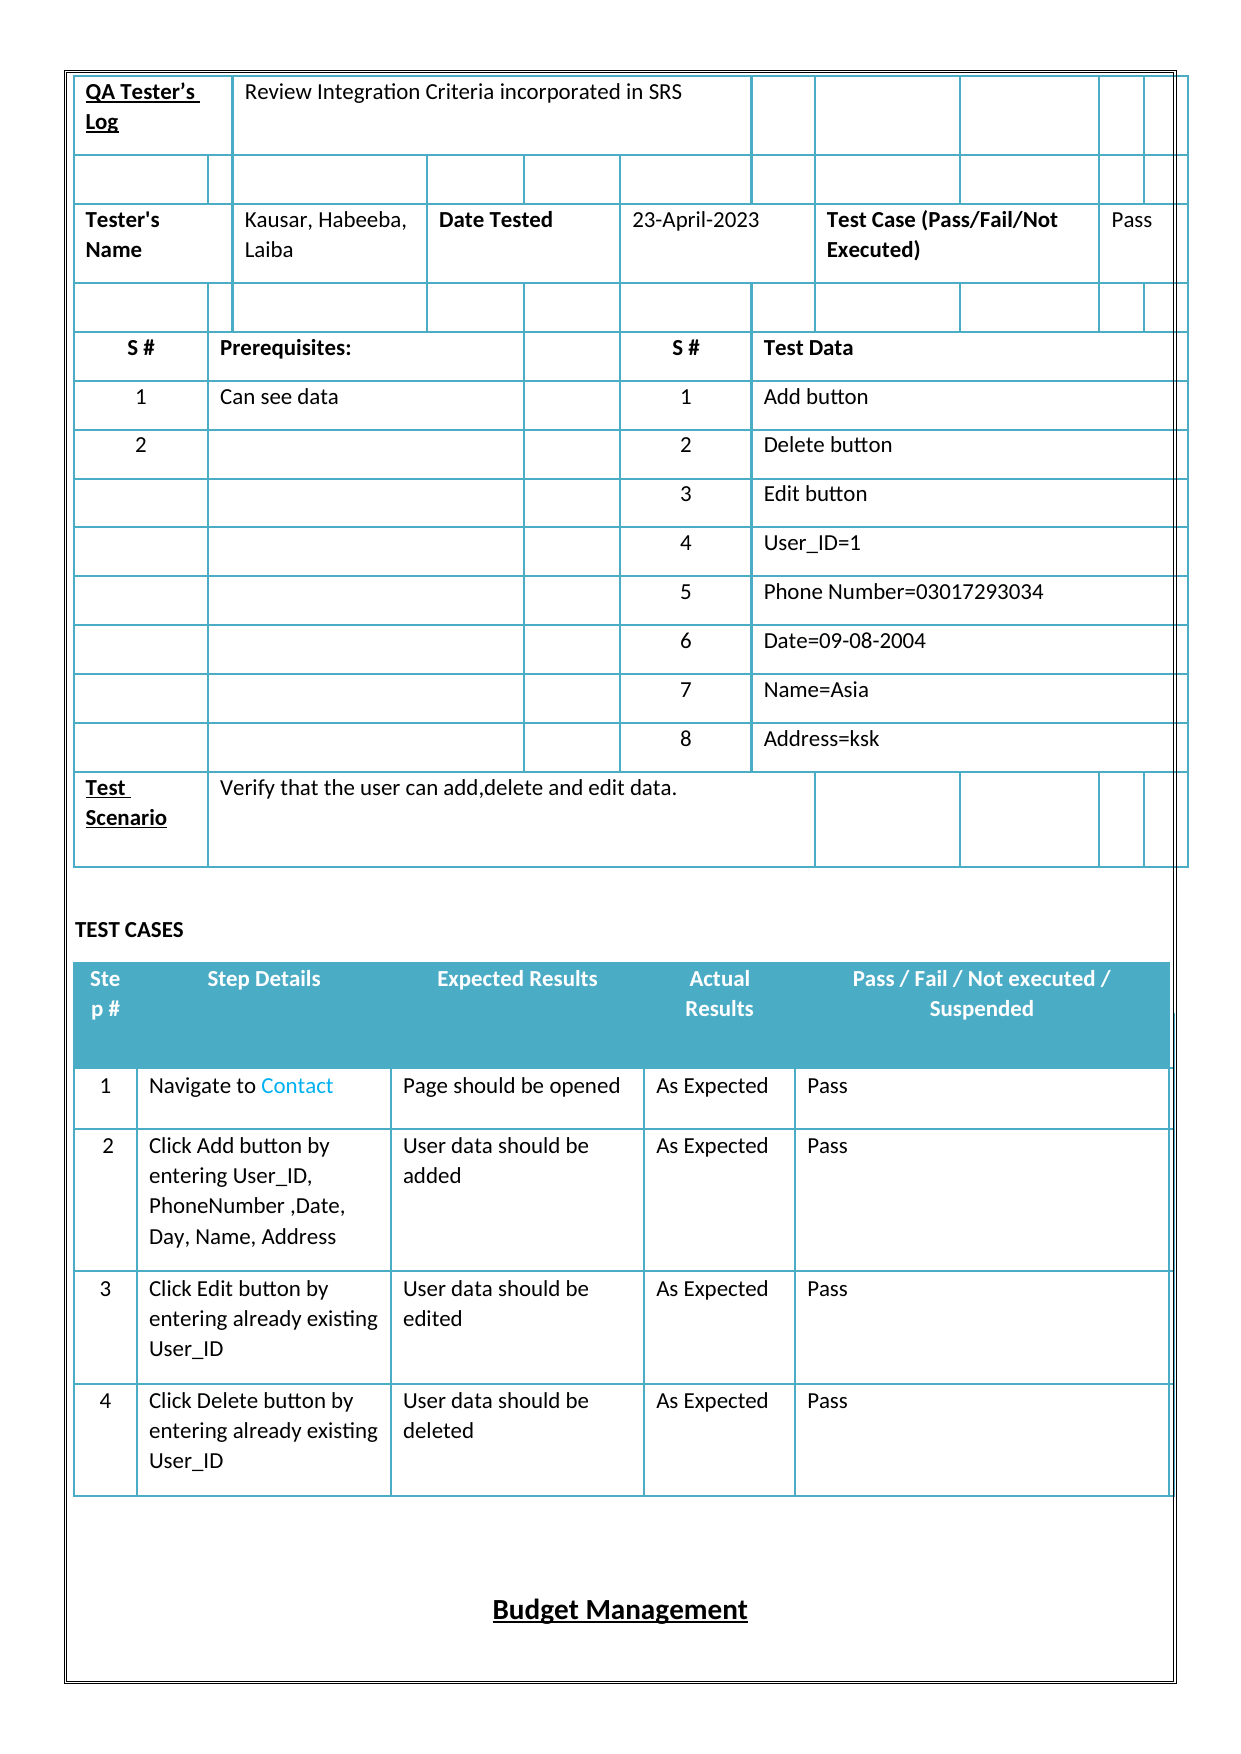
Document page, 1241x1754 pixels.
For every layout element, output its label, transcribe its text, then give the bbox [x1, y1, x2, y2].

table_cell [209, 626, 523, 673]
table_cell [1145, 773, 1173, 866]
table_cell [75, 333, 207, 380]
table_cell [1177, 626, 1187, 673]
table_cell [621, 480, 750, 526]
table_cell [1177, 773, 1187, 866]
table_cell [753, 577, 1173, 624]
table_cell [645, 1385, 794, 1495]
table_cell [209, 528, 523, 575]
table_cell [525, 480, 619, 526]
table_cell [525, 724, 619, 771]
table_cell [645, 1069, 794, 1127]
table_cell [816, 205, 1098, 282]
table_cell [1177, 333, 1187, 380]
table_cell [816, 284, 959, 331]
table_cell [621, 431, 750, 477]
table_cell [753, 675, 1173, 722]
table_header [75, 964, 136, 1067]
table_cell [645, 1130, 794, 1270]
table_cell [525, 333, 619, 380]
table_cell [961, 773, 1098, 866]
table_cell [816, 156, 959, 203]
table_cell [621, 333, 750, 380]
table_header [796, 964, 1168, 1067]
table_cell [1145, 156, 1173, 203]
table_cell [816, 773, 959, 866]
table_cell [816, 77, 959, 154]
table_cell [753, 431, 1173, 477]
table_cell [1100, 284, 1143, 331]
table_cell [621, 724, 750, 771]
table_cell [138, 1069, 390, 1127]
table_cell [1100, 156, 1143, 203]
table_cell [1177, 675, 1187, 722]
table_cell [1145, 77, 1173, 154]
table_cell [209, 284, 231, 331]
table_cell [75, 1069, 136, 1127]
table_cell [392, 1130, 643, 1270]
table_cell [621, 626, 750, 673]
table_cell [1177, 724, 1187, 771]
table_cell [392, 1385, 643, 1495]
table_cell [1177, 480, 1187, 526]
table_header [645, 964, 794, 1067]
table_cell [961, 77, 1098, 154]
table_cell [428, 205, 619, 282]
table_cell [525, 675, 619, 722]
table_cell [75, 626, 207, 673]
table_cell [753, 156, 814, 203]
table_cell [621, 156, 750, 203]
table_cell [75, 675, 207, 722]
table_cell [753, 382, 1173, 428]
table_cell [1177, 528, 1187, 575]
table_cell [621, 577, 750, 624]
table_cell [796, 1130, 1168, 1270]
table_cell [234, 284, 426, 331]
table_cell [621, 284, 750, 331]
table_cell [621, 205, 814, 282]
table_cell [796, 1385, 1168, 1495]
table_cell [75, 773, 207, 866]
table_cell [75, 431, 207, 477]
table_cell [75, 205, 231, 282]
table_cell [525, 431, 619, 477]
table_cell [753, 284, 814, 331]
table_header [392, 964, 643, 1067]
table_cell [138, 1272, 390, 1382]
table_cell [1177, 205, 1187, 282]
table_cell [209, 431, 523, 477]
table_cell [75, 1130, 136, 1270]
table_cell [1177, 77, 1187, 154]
text TEST CASES [75, 915, 1165, 943]
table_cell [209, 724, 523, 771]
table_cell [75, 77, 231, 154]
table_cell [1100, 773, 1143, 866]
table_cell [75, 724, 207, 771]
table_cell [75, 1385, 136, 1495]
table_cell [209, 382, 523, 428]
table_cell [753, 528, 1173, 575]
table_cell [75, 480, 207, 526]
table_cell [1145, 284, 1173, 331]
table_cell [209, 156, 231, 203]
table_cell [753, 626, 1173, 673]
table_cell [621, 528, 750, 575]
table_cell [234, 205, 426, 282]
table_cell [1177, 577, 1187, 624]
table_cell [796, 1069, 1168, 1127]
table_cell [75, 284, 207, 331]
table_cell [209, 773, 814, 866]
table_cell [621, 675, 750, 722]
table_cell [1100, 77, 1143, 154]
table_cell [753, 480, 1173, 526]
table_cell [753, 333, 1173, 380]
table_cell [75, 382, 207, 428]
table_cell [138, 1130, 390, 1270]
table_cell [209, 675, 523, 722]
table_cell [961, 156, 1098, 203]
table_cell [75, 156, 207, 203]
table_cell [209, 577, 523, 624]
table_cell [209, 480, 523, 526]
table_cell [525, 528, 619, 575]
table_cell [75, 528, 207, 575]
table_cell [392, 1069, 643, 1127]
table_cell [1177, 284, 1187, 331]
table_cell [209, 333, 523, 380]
text Budget Management [75, 1591, 1165, 1626]
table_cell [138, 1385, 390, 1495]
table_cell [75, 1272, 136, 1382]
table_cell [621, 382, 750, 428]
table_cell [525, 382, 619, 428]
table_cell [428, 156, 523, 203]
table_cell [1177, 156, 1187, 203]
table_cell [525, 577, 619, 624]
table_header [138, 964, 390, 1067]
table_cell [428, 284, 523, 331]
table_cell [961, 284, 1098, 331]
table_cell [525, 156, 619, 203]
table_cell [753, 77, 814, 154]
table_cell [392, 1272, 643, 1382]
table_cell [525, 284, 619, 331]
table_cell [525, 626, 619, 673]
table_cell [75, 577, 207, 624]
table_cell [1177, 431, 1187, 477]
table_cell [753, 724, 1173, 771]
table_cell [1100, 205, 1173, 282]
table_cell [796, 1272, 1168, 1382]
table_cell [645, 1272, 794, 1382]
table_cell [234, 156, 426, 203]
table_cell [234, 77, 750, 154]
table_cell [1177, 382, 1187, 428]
